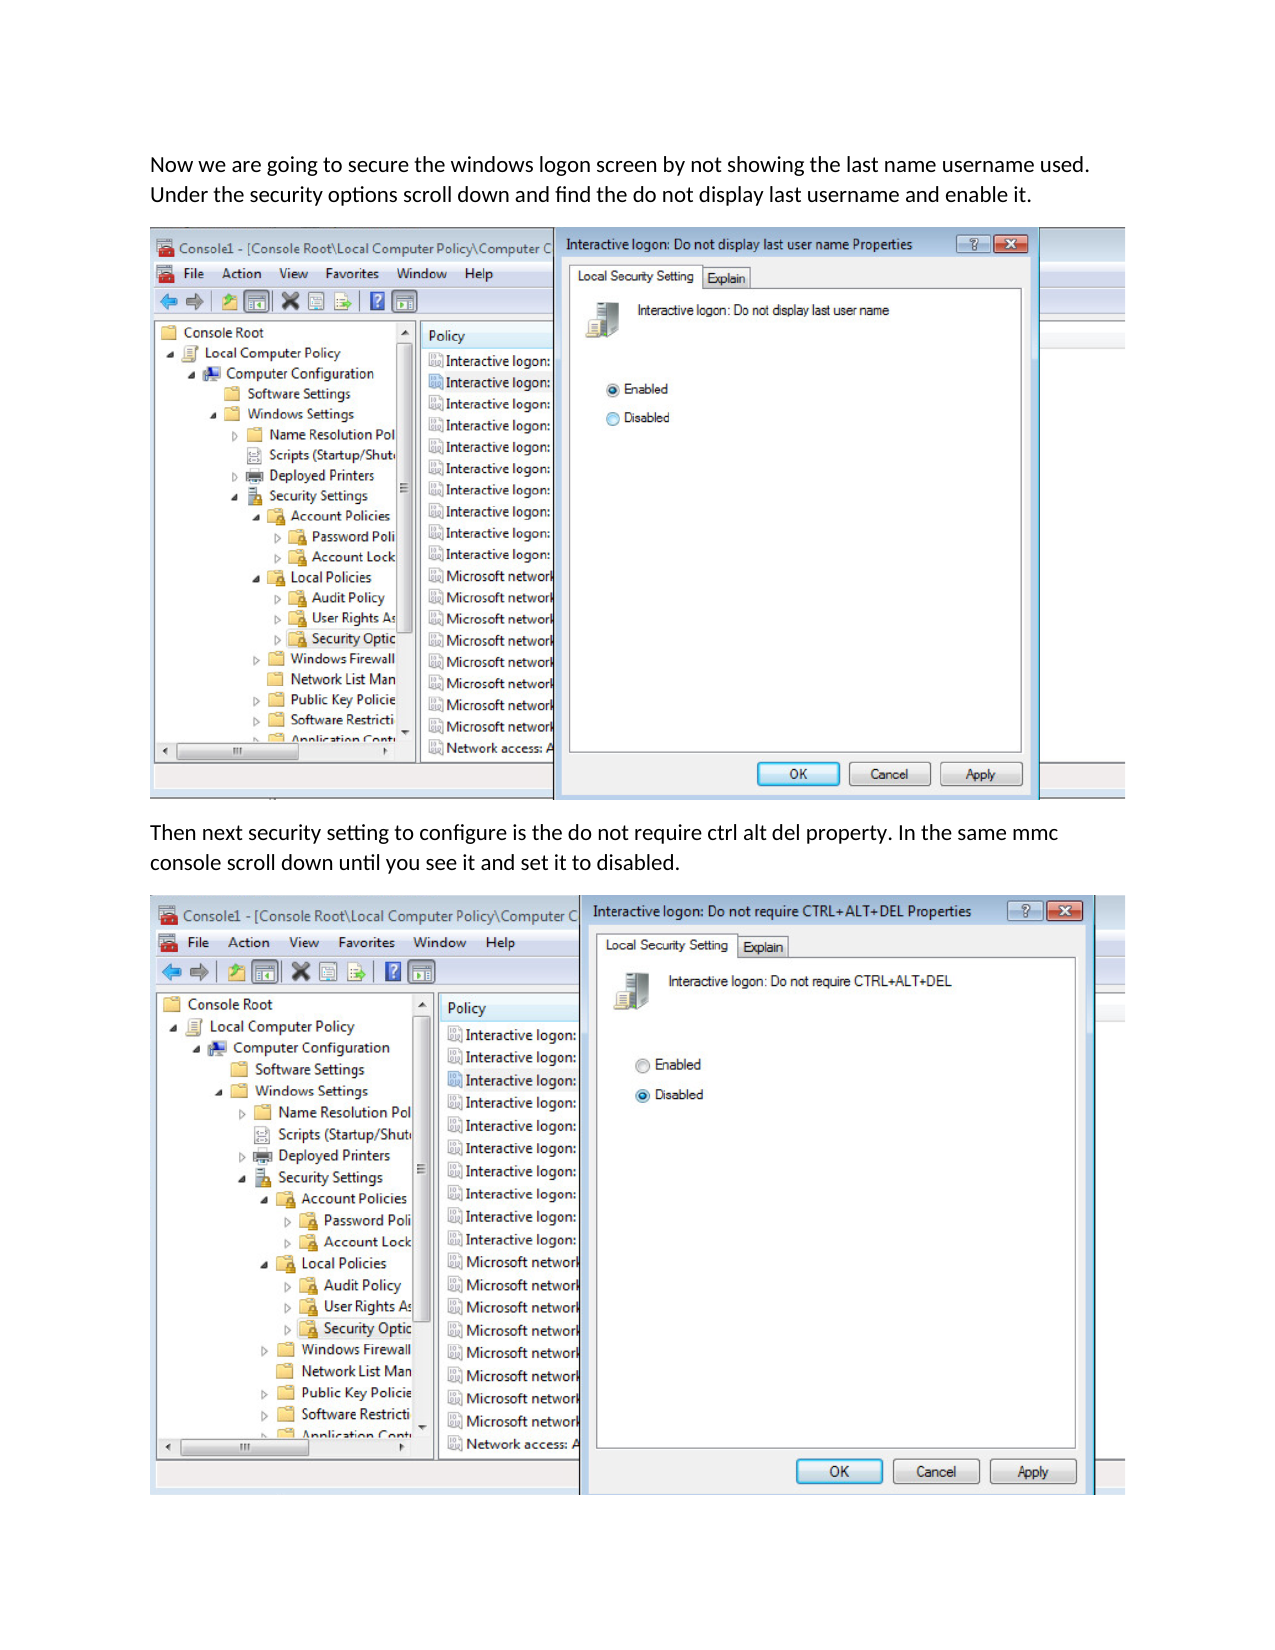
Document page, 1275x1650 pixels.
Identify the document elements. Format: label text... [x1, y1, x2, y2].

text Then next security setting to configure is the do not require ctrl alt del property. In the same mmc console scroll down until you see it and set it to disabled. [150, 818, 1125, 876]
text Now we are going to secure the windows logon screen by not showing the last name username used. Under the security options scroll down and find the do not display last username and enable it. [150, 150, 1125, 208]
picture [150, 895, 1125, 1495]
picture [150, 227, 1125, 800]
